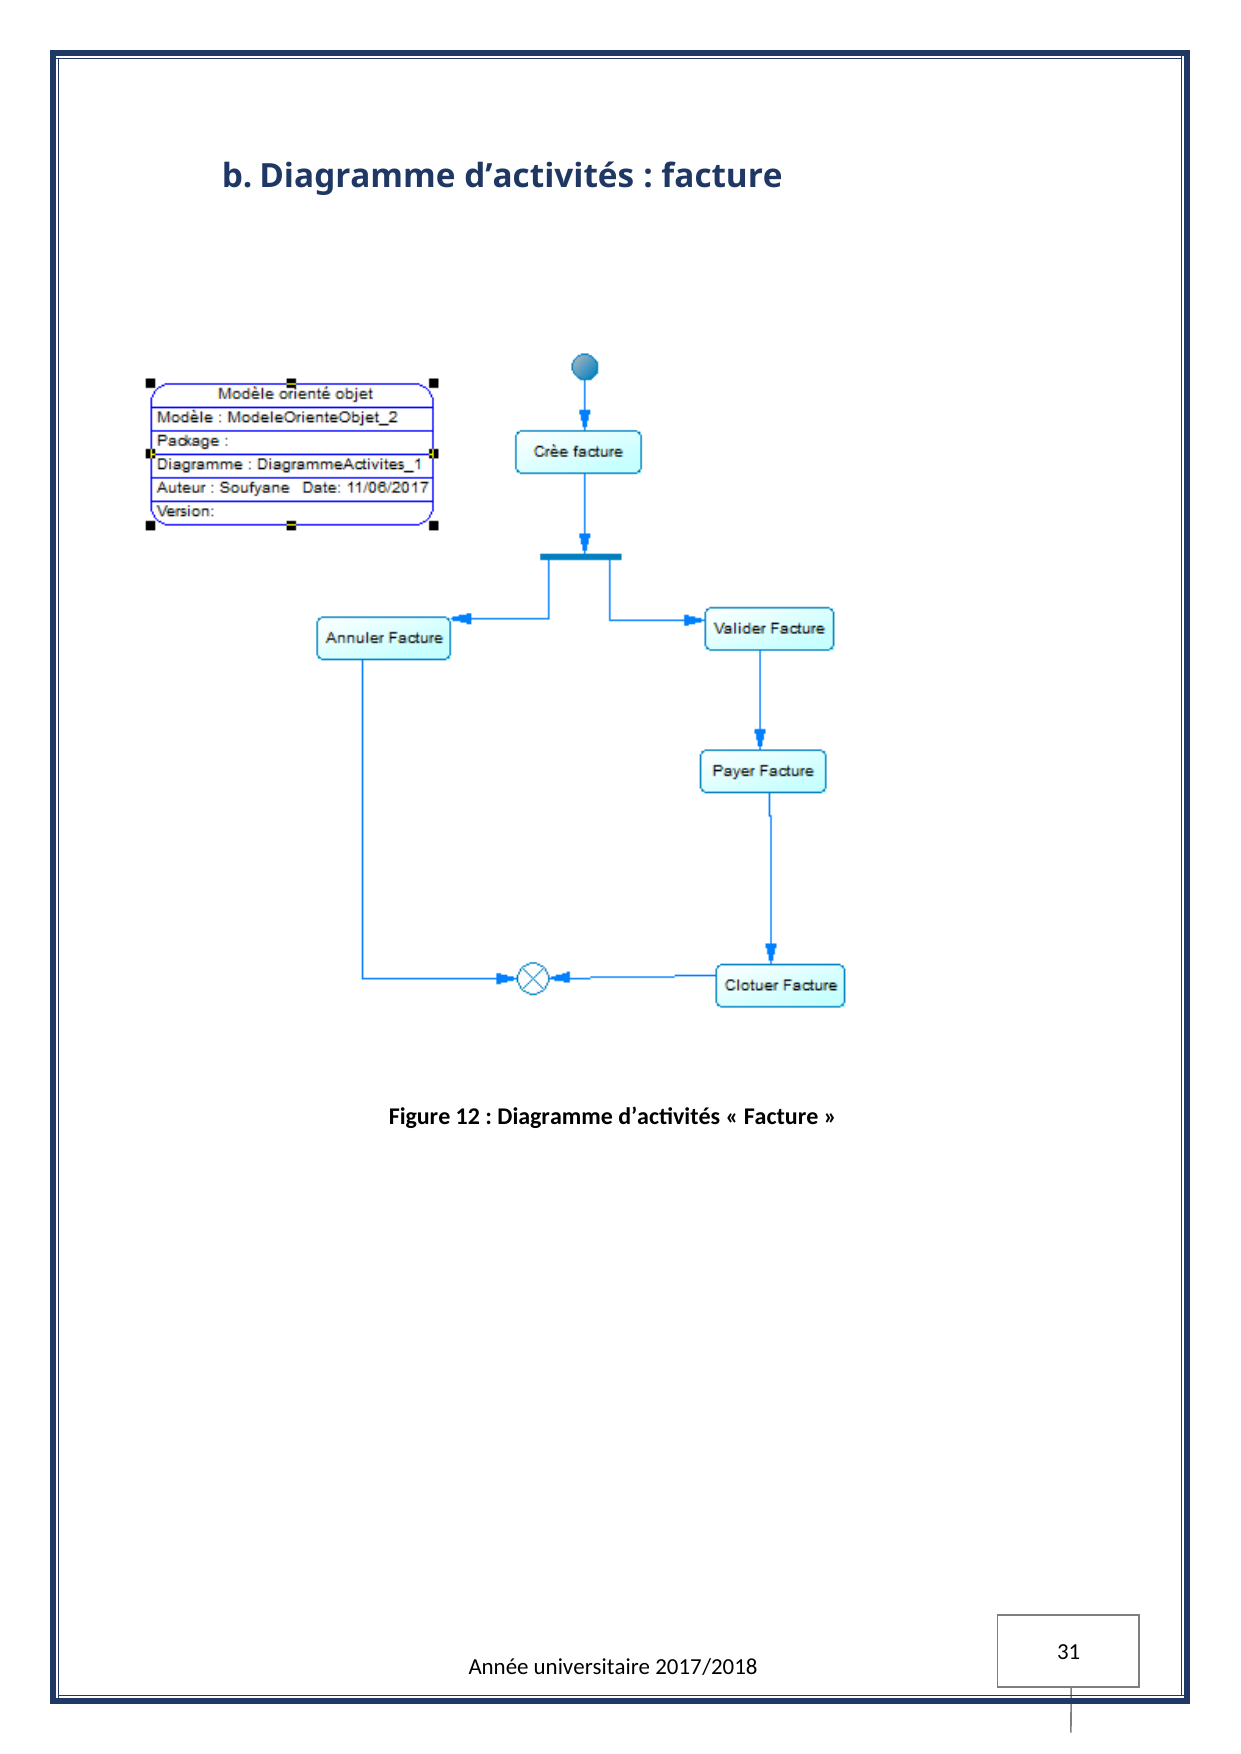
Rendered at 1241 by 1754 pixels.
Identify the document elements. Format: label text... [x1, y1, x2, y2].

picture [132, 263, 999, 1083]
text Figure 12 : Diagramme d’activités « Facture » [133, 1101, 1093, 1131]
subtitle Diagramme d’activités : facture [222, 152, 1093, 197]
